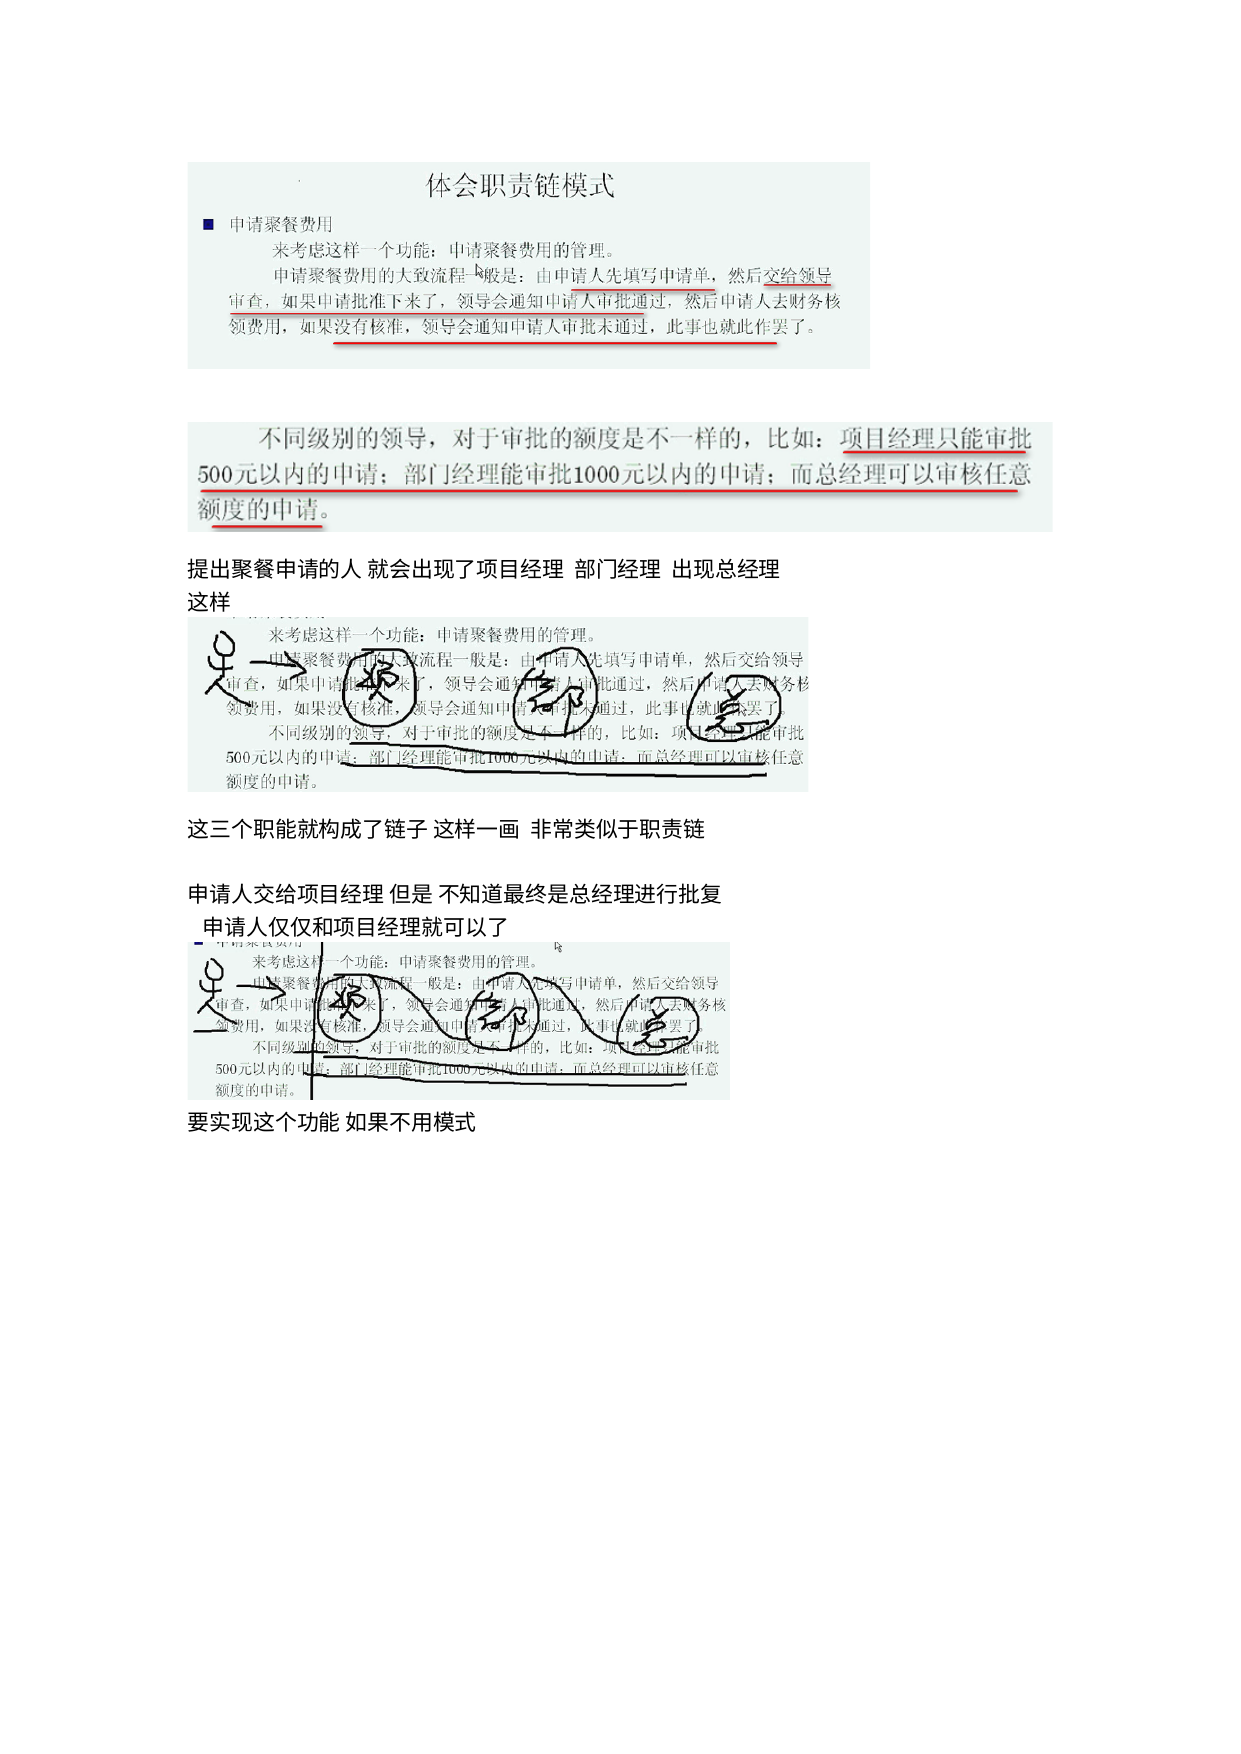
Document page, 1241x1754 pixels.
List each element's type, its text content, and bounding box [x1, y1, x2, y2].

picture [187, 162, 871, 369]
picture [187, 942, 730, 1100]
text 提出聚餐申请的人 就会出现了项目经理 部门经理 出现总经理 [187, 552, 1053, 584]
text 这样 [187, 584, 1053, 617]
text 申请人仅仅和项目经理就可以了 [187, 909, 1053, 942]
text 这三个职能就构成了链子 这样一画 非常类似于职责链 [187, 812, 1053, 844]
picture [187, 617, 809, 792]
text 要实现这个功能 如果不用模式 [187, 1104, 1053, 1137]
text 申请人交给项目经理 但是 不知道最终是总经理进行批复 [187, 877, 1053, 909]
picture [187, 422, 1053, 532]
